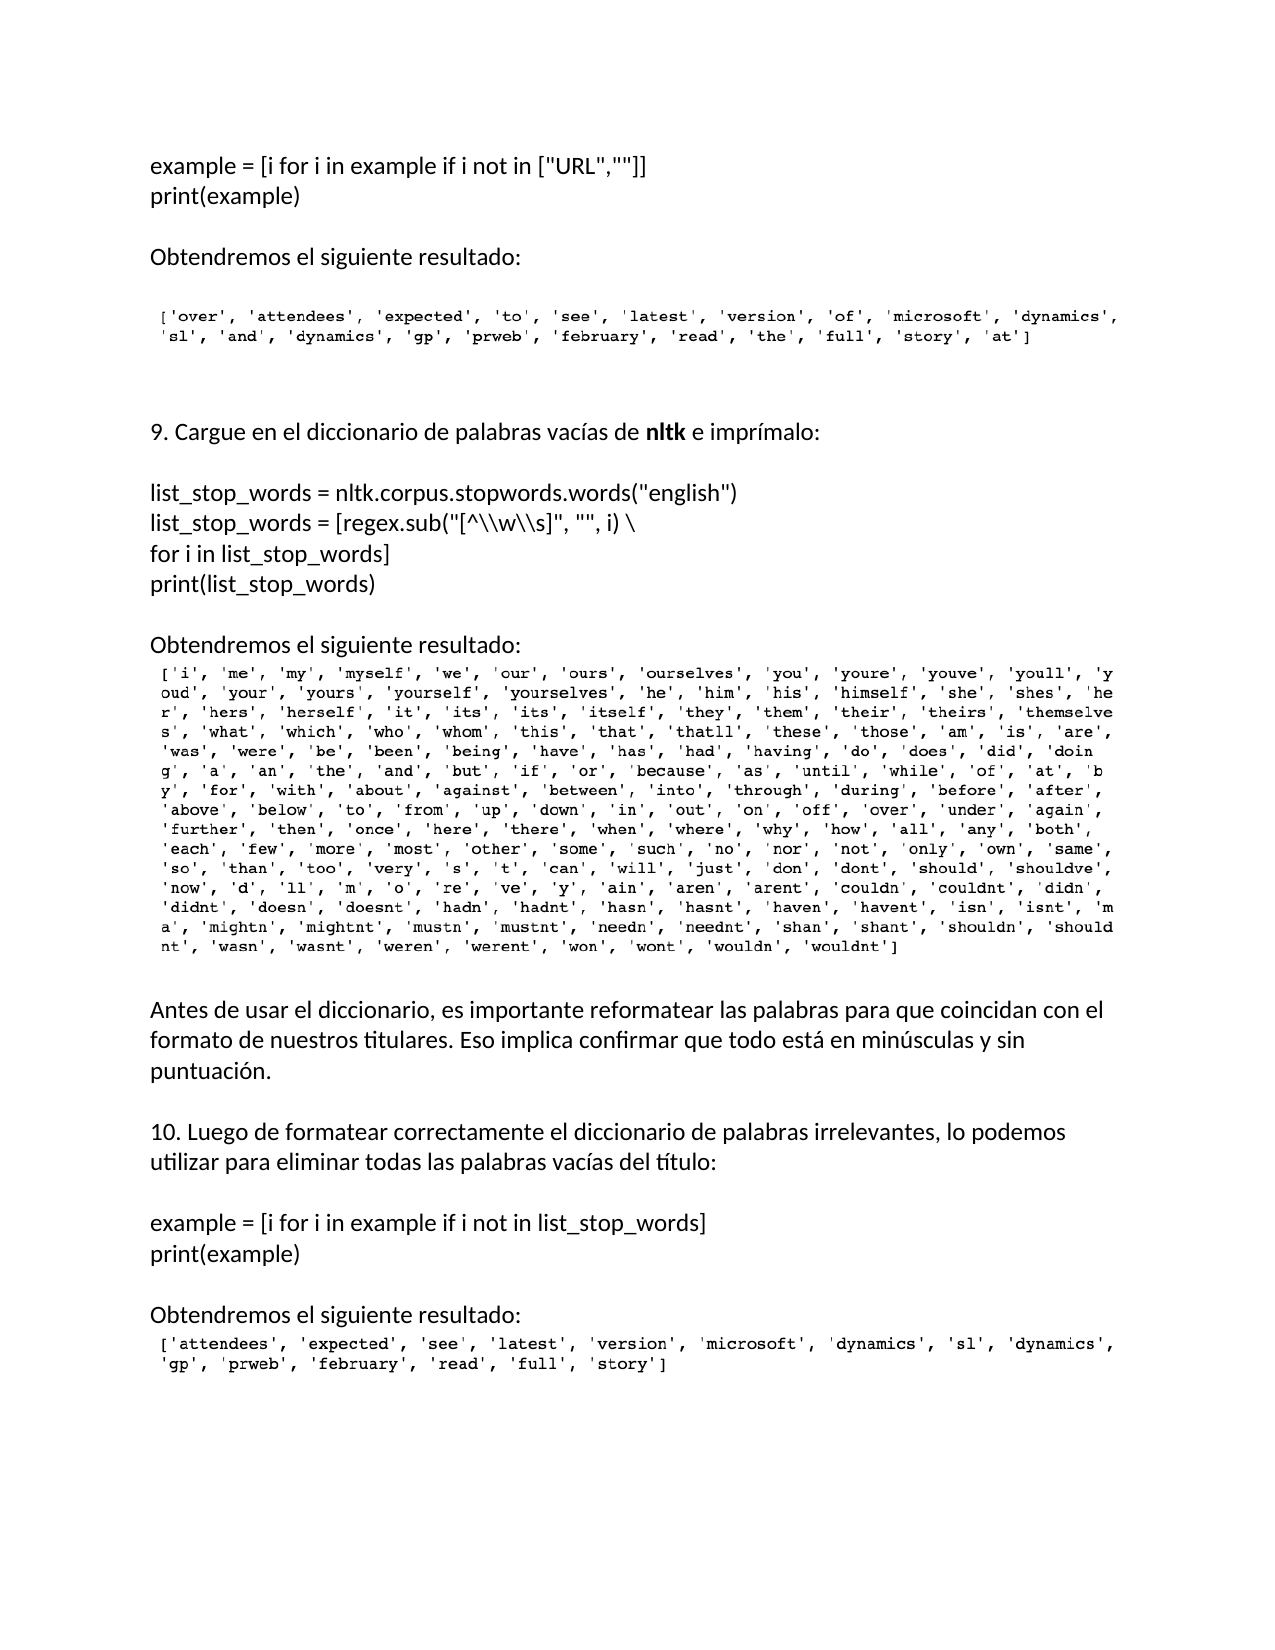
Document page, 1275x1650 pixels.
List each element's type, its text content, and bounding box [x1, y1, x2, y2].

picture [150, 302, 1125, 355]
text list_stop_words = [regex.sub("[^\\w\\s]", "", i) \ [150, 507, 1125, 538]
text example = [i for i in example if i not in ["URL",""]] [150, 150, 1125, 181]
text print(example) [150, 181, 1125, 211]
text list_stop_words = nltk.corpus.stopwords.words("english") [150, 477, 1125, 507]
text print(list_stop_words) [150, 568, 1125, 599]
text 10. Luego de formatear correctamente el diccionario de palabras irrelevantes, lo podemos utilizar para eliminar todas las palabras vacías del título: [150, 1116, 1125, 1177]
picture [150, 660, 1125, 964]
text for i in list_stop_words] [150, 538, 1125, 568]
text print(example) [150, 1238, 1125, 1269]
picture [150, 1329, 1125, 1381]
text 9. Cargue en el diccionario de palabras vacías de nltk e imprímalo: [150, 416, 1125, 446]
text Antes de usar el diccionario, es importante reformatear las palabras para que coincidan con el formato de nuestros titulares. Eso implica confirmar que todo está en minúsculas y sin puntuación. [150, 994, 1125, 1086]
text Obtendremos el siguiente resultado: [150, 242, 1125, 272]
text Obtendremos el siguiente resultado: [150, 1299, 1125, 1329]
text Obtendremos el siguiente resultado: [150, 629, 1125, 660]
text example = [i for i in example if i not in list_stop_words] [150, 1208, 1125, 1238]
